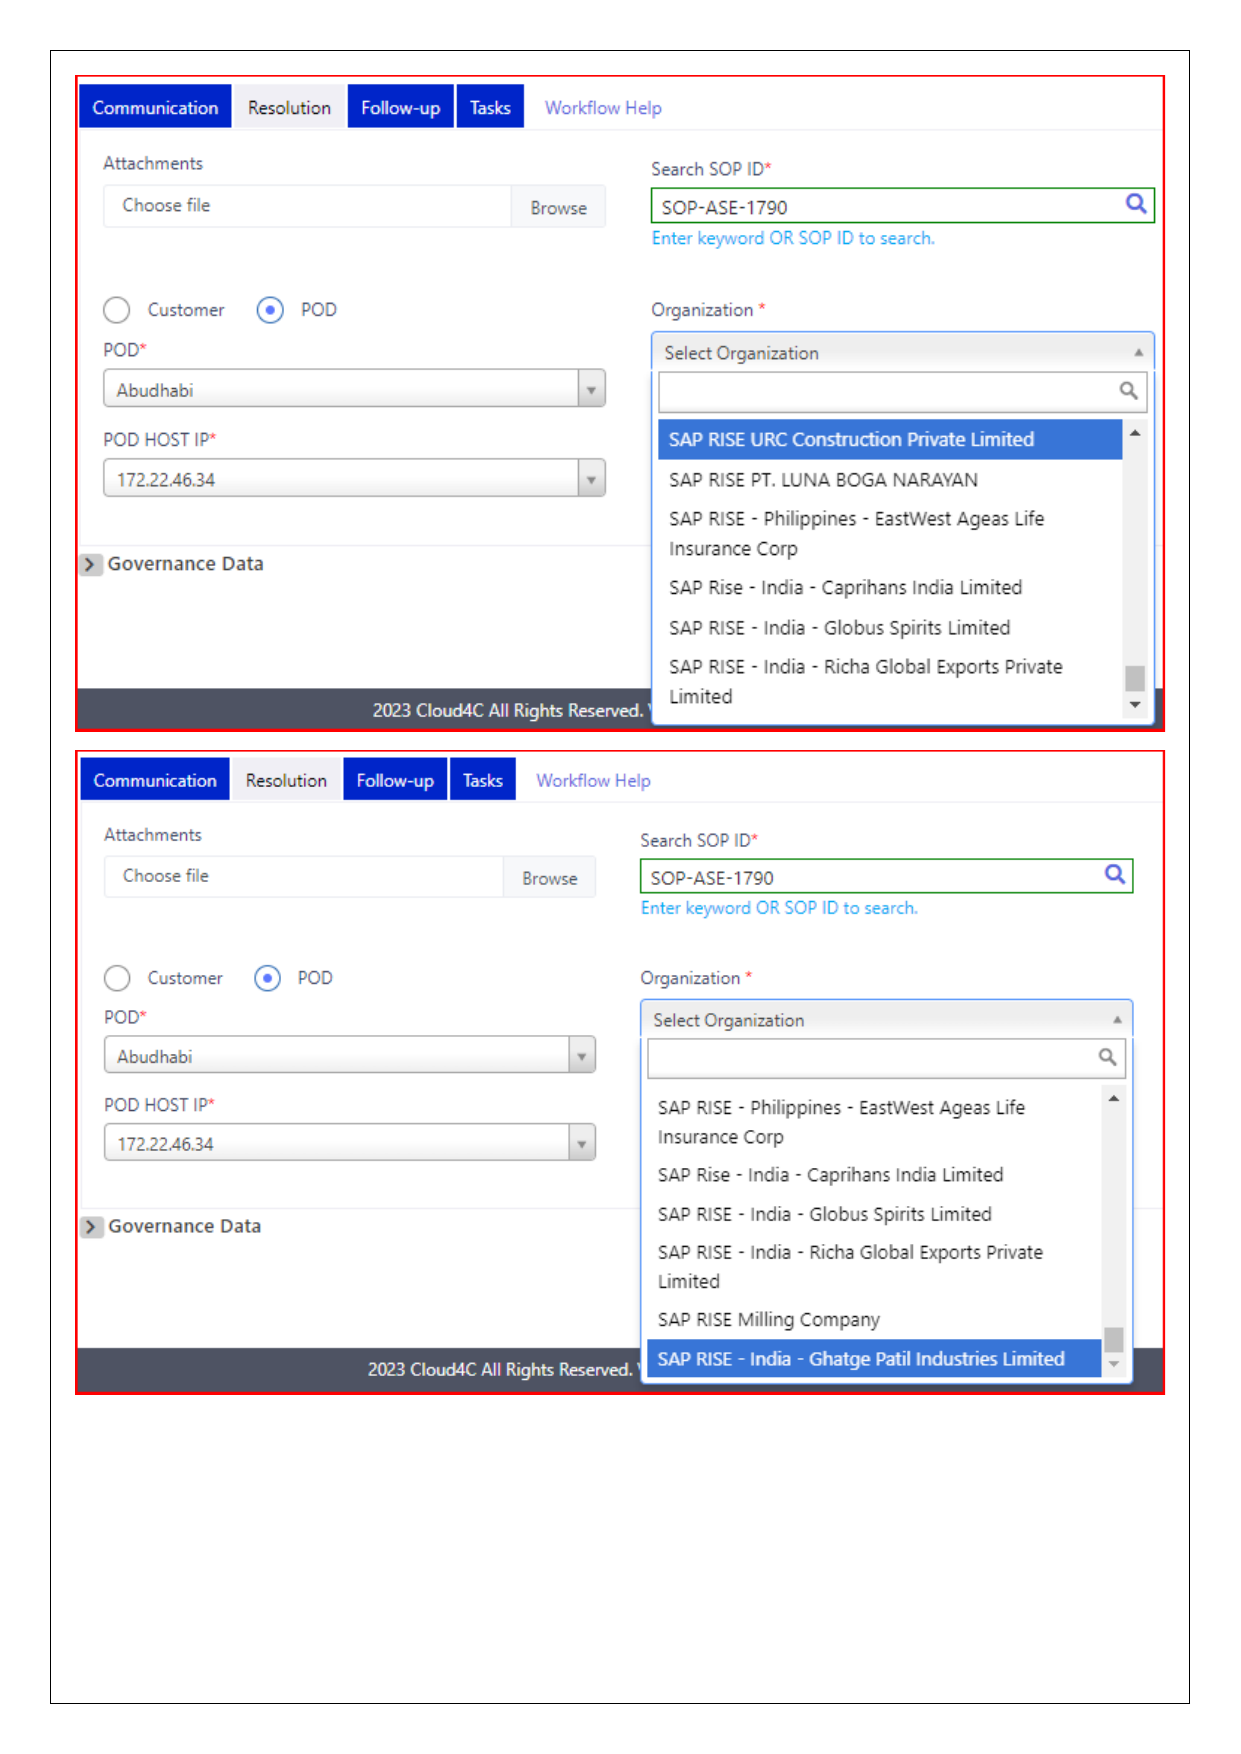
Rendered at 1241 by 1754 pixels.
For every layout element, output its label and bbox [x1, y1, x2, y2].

picture [75, 75, 1166, 732]
picture [75, 750, 1166, 1395]
